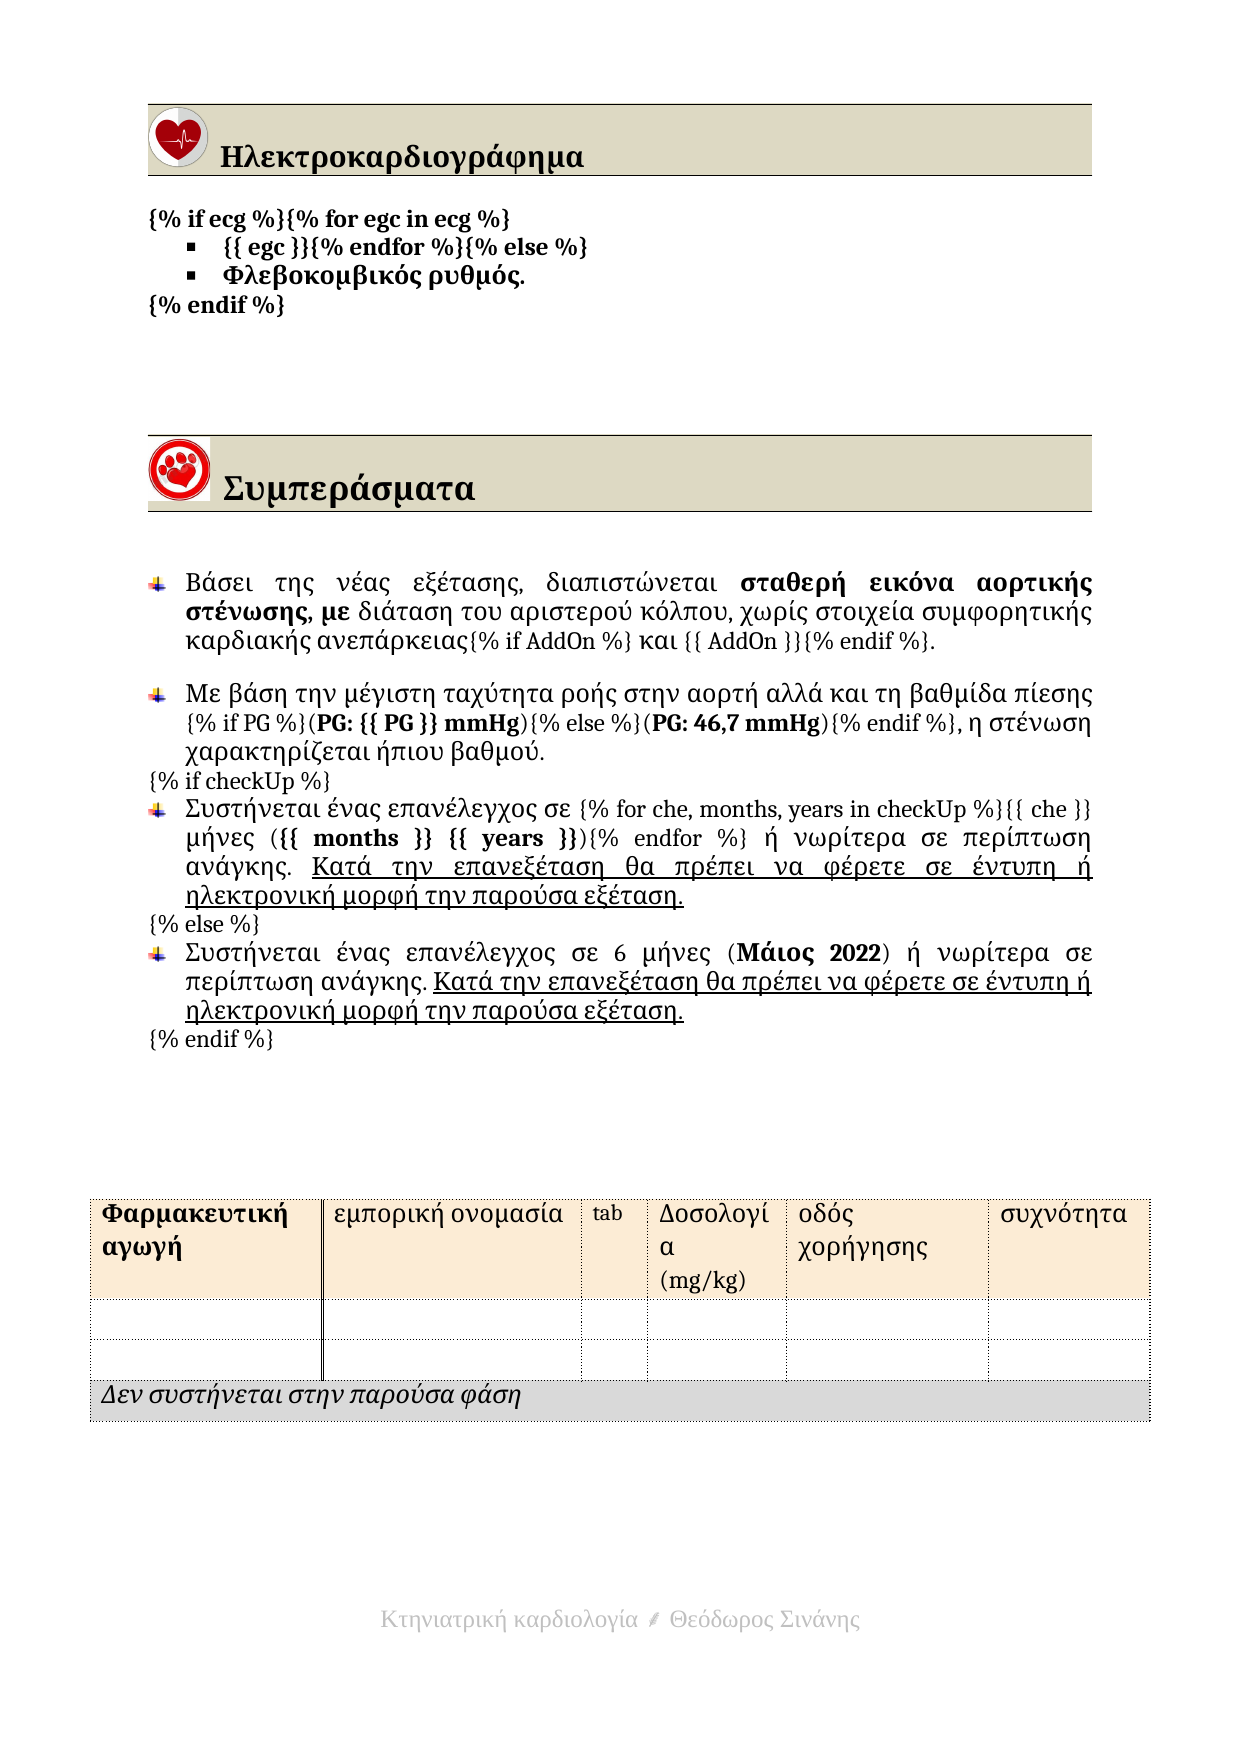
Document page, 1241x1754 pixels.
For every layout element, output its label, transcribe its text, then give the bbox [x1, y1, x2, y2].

table_cell [90, 1299, 321, 1339]
table_cell [648, 1299, 787, 1339]
table_header Φαρμακευτική αγωγή [90, 1199, 321, 1298]
table_cell [989, 1339, 1150, 1380]
table_header εμπορική ονομασία [324, 1199, 581, 1298]
picture [147, 437, 211, 501]
text {% if ecg %}{% for egc in ecg %} [148, 204, 1092, 233]
list {{ egc }}{% endfor %}{% else %} [185, 233, 1092, 262]
picture [148, 575, 166, 592]
list Συστήνεται ένας επανέλεγχος σε {% for che, months, years in checkUp %}{{ che }} μήνες ({{ months }} {{ years }}){% endfor %} ή νωρίτερα σε περίπτωση ανάγκης. Κατά την επανεξέταση θα πρέπει να φέρετε σε έντυπη ή ηλεκτρονική μορφή την παρούσα εξέταση. [148, 795, 1092, 910]
table_cell [90, 1339, 321, 1380]
picture [148, 686, 166, 703]
table_cell [581, 1299, 648, 1339]
picture [147, 106, 209, 168]
list Με βάση την μέγιστη ταχύτητα ροής στην αορτή αλλά και τη βαθμίδα πίεσης {% if PG %}(PG: {{ PG }} mmHg){% else %}(PG: 46,7 mmHg){% endif %}, η στένωση χαρακτηρίζεται ήπιου βαθμού. [148, 680, 1092, 767]
text {% else %} [148, 910, 1092, 939]
picture [148, 945, 166, 962]
table_cell [787, 1299, 989, 1339]
text {% if checkUp %} [148, 767, 1092, 795]
table_header οδός χορήγησης [787, 1199, 989, 1298]
table_cell [989, 1299, 1150, 1339]
list Συστήνεται ένας επανέλεγχος σε 6 μήνες (Μάιος 2022) ή νωρίτερα σε περίπτωση ανάγκης. Κατά την επανεξέταση θα πρέπει να φέρετε σε έντυπη ή ηλεκτρονική μορφή την παρούσα εξέταση. [148, 939, 1092, 1025]
subtitle Συμπεράσματα [148, 436, 1092, 511]
text {% endif %} [148, 291, 1092, 319]
text {% endif %} [148, 1025, 1092, 1054]
table_cell [581, 1339, 648, 1380]
table_cell [324, 1339, 581, 1380]
table_cell [648, 1339, 787, 1380]
table_cell [324, 1299, 581, 1339]
table_header συχνότητα [989, 1199, 1150, 1298]
table_cell Δεν συστήνεται στην παρούσα φάση [90, 1380, 1150, 1421]
picture [148, 801, 166, 818]
text Ηλεκτροκαρδιογράφημα [148, 105, 1092, 175]
table_header tab [581, 1199, 648, 1298]
list Βάσει της νέας εξέτασης, διαπιστώνεται σταθερή εικόνα αορτικής στένωσης, με διάταση του αριστερού κόλπου, χωρίς στοιχεία συμφορητικής καρδιακής ανεπάρκειας{% if AddOn %} και {{ AddOn }}{% endif %}. [148, 569, 1092, 655]
table_cell [787, 1339, 989, 1380]
table_header Δοσολογία (mg/kg) [648, 1199, 787, 1298]
list Φλεβοκομβικός ρυθμός. [185, 262, 1092, 291]
